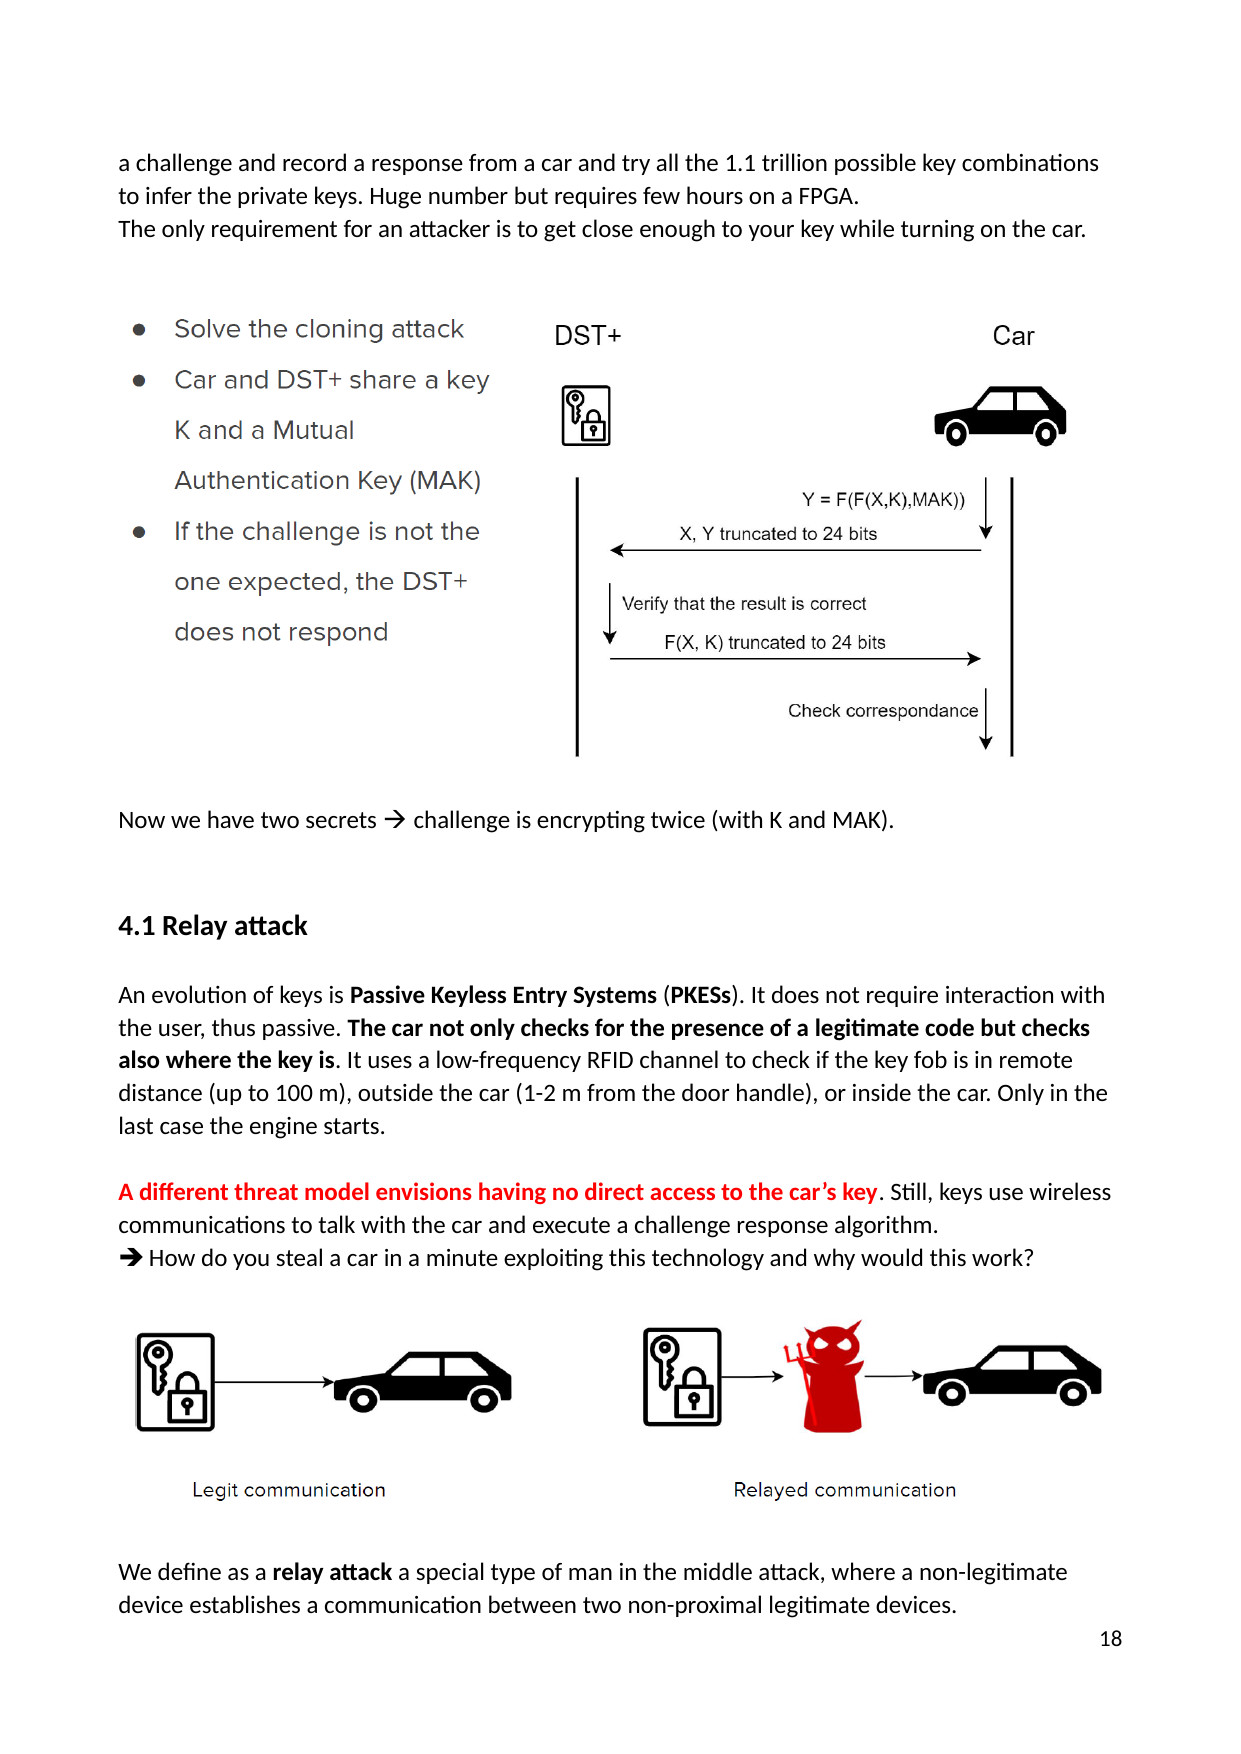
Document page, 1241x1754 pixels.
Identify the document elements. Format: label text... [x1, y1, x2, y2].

text We define as a relay attack a special type of man in the middle attack, where a non-legitimate device establishes a communication between two non-proximal legitimate devices. [118, 1556, 1122, 1619]
text The only requirement for an attacker is to get close enough to your key while turning on the car. [118, 213, 1122, 244]
text Now we have two secrets challenge is encrypting twice (with K and MAK). [118, 804, 1122, 835]
text An evolution of keys is Passive Keyless Entry Systems (PKESs). It does not require interaction with the user, thus passive. The car not only checks for the presence of a legitimate code but checks also where the key is. It uses a low-frequency RFID channel to check if the key fob is in remote distance (up to 100 m), outside the car (1-2 m from the door handle), or inside the car. Only in the last case the engine starts. [118, 979, 1122, 1141]
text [118, 148, 1122, 211]
picture [118, 312, 1073, 770]
subtitle 4.1 Relay attack [118, 907, 1122, 943]
text How do you steal a car in a minute exploiting this technology and why would this work? [118, 1242, 1122, 1273]
picture [118, 1308, 1123, 1521]
text A different threat model envisions having no direct access to the car’s key. Still, keys use wireless communications to talk with the car and execute a challenge response algorithm. [118, 1176, 1122, 1240]
